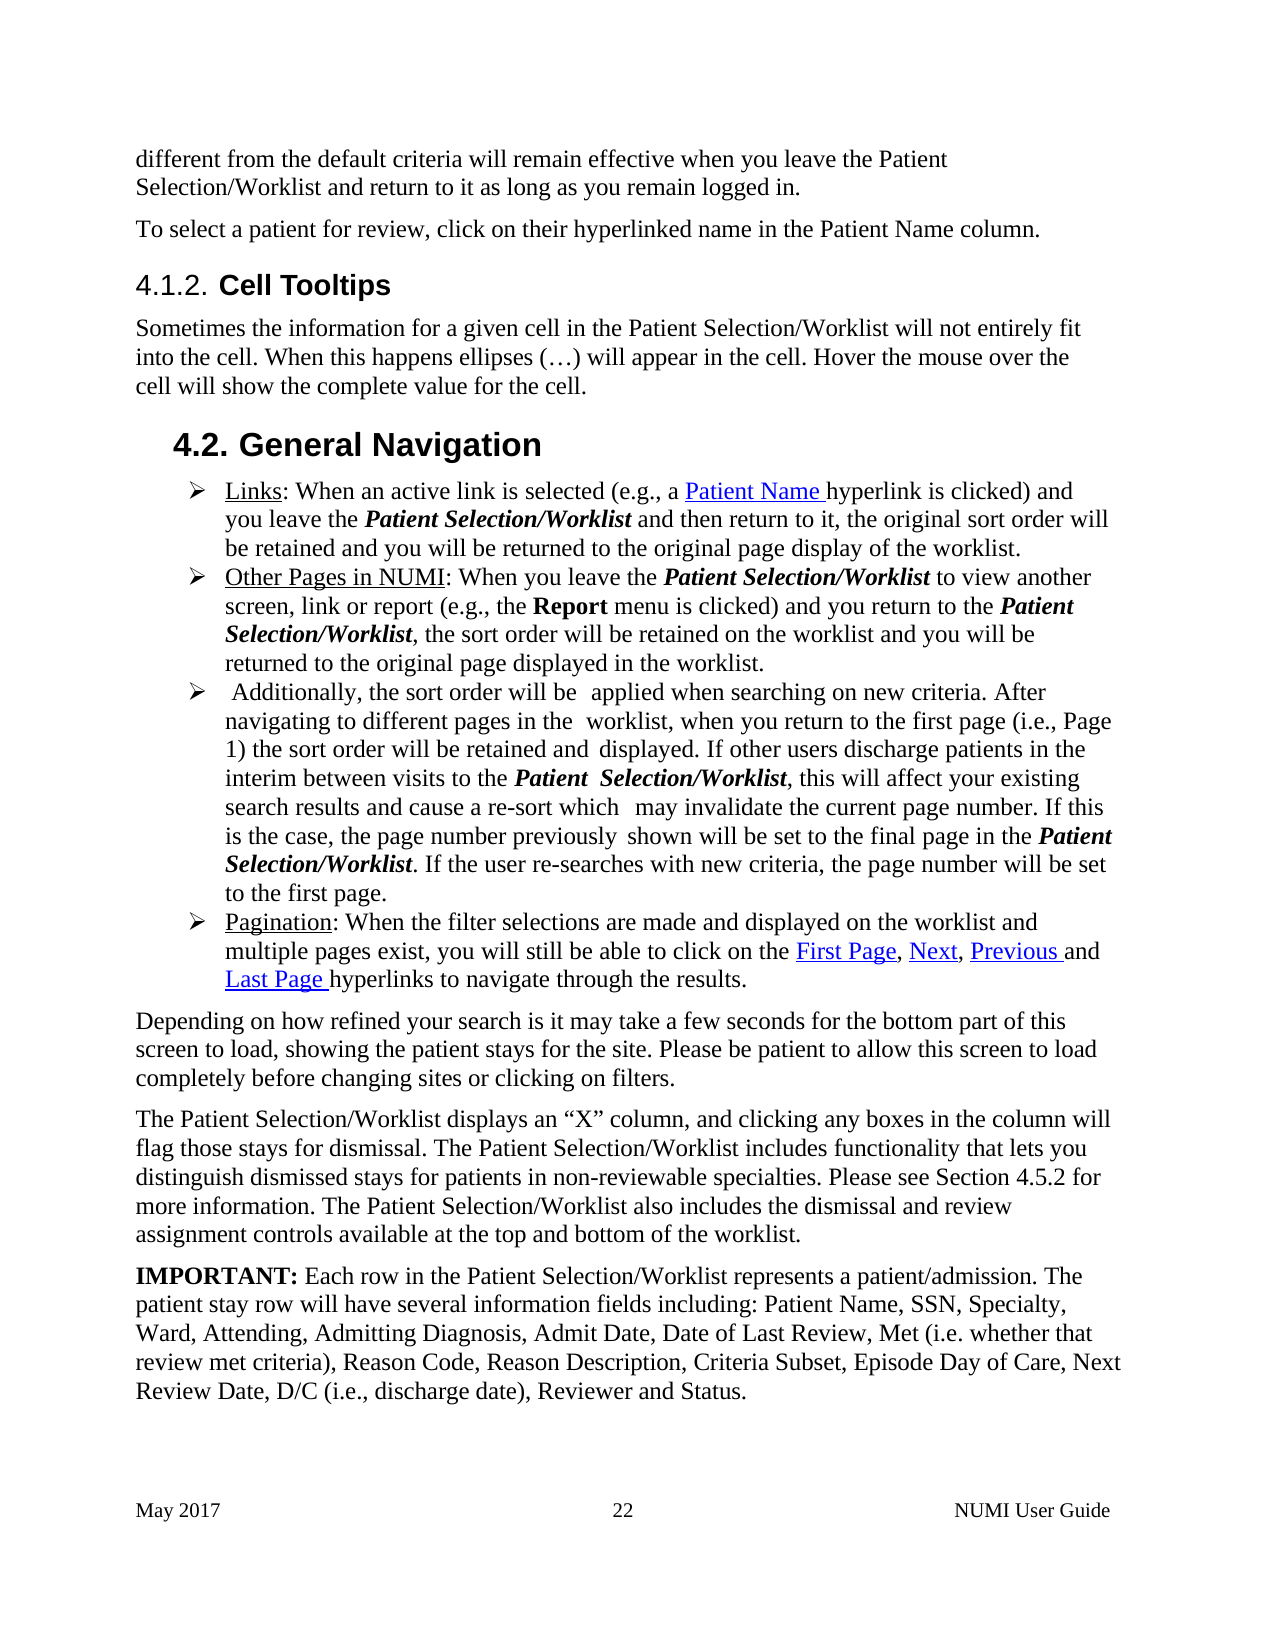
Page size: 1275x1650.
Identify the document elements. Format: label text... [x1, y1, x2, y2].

text Sometimes the information for a given cell in the Patient Selection/Worklist will not entirely fit into the cell. When this happens ellipses (…) will appear in the cell. Hover the mouse over the cell will show the complete value for the cell. [135, 313, 1108, 400]
text The Patient Selection/Worklist displays an “X” column, and clicking any boxes in the column will flag those stays for dismissal. The Patient Selection/Worklist includes functionality that lets you distinguish dismissed stays for patients in non-reviewable specialties. Please see Section 4.5.2 for more information. The Patient Selection/Worklist also includes the dismissal and review assignment controls available at the top and bottom of the worklist. [135, 1104, 1127, 1248]
subtitle Cell Tooltips [135, 267, 1139, 301]
text To select a patient for review, click on their hyperlinked name in the Patient Name column. [135, 214, 1108, 242]
subtitle General Navigation [173, 425, 1139, 463]
list Additionally, the sort order will be applied when searching on new criteria. After navigating to different pages in the worklist, when you return to the first page (i.e., Page 1) the sort order will be retained and displayed. If other users discharge patients in the interim between visits to the Patient Selection/Worklist, this will affect your existing search results and cause a re-sort which may invalidate the current page number. If this is the case, the page number previously shown will be set to the final page in the Patient Selection/Worklist. If the user re-searches with new criteria, the page number will be set to the first page. [187, 677, 1123, 907]
list Pagination: When the filter selections are made and displayed on the worklist and multiple pages exist, you will still be able to click on the First Page, Next, Previous and Last Page hyperlinks to navigate through the results. [187, 907, 1101, 993]
text Depending on how refined your search is it may take a few seconds for the bottom part of this screen to load, showing the patient stays for the site. Please be patient to allow this screen to load completely before changing sites or clicking on filters. [135, 1006, 1127, 1092]
list Other Pages in NUMI: When you leave the Patient Selection/Worklist to view another screen, link or report (e.g., the Report menu is clicked) and you return to the Patient Selection/Worklist, the sort order will be retained on the worklist and you will be returned to the original page displayed in the worklist. [187, 562, 1123, 677]
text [135, 144, 1108, 201]
text IMPORTANT: Each row in the Patient Selection/Worklist represents a patient/admission. The patient stay row will have several information fields including: Patient Name, SSN, Specialty, Ward, Attending, Admitting Diagnosis, Admit Date, Date of Last Review, Met (i.e. whether that review met criteria), Reason Code, Reason Description, Criteria Subset, Episode Day of Care, Next Review Date, D/C (i.e., discharge date), Reviewer and Status. [135, 1261, 1127, 1404]
list Links: When an active link is selected (e.g., a Patient Name hyperlink is clicked) and you leave the Patient Selection/Worklist and then return to it, the original sort order will be retained and you will be returned to the original page display of the worklist. [187, 476, 1111, 562]
